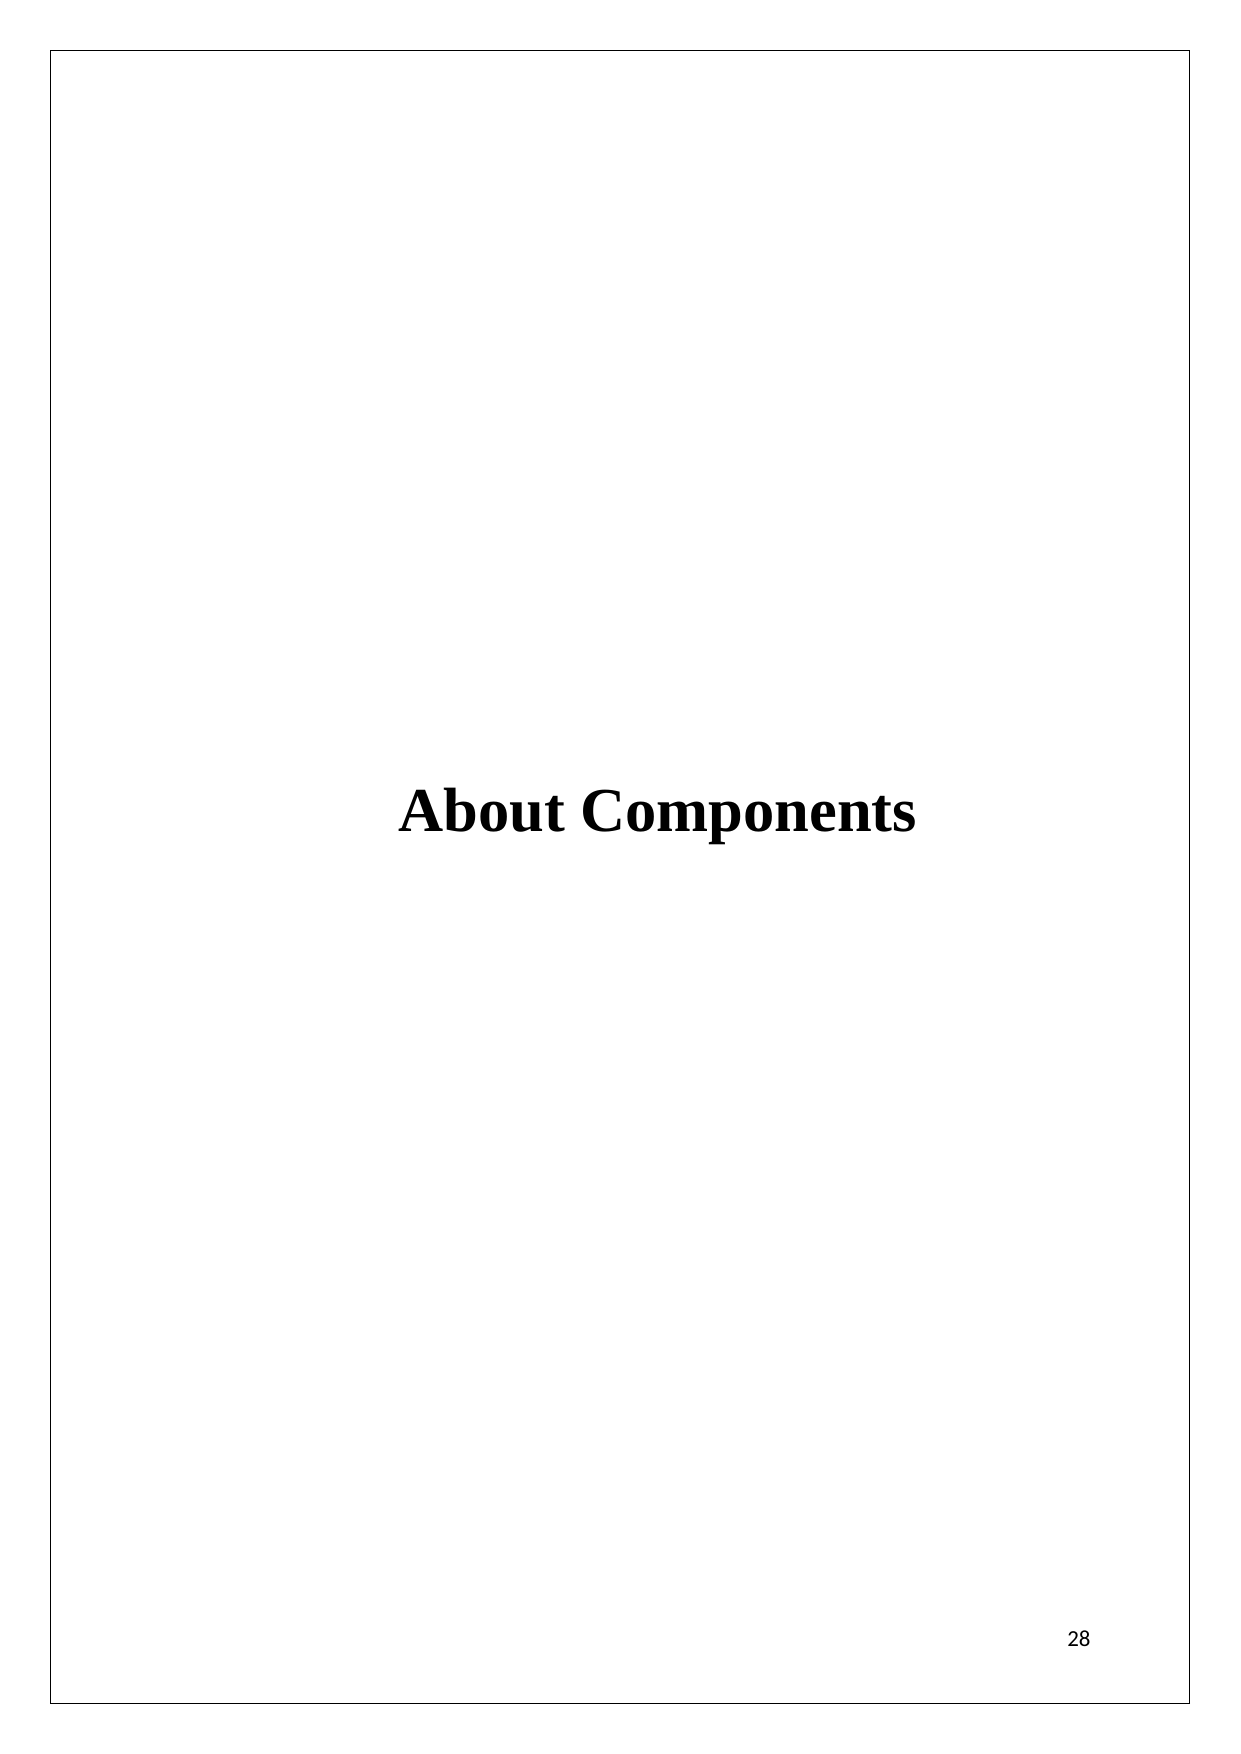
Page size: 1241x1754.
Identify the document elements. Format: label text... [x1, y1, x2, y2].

text About Components [225, 773, 1090, 845]
